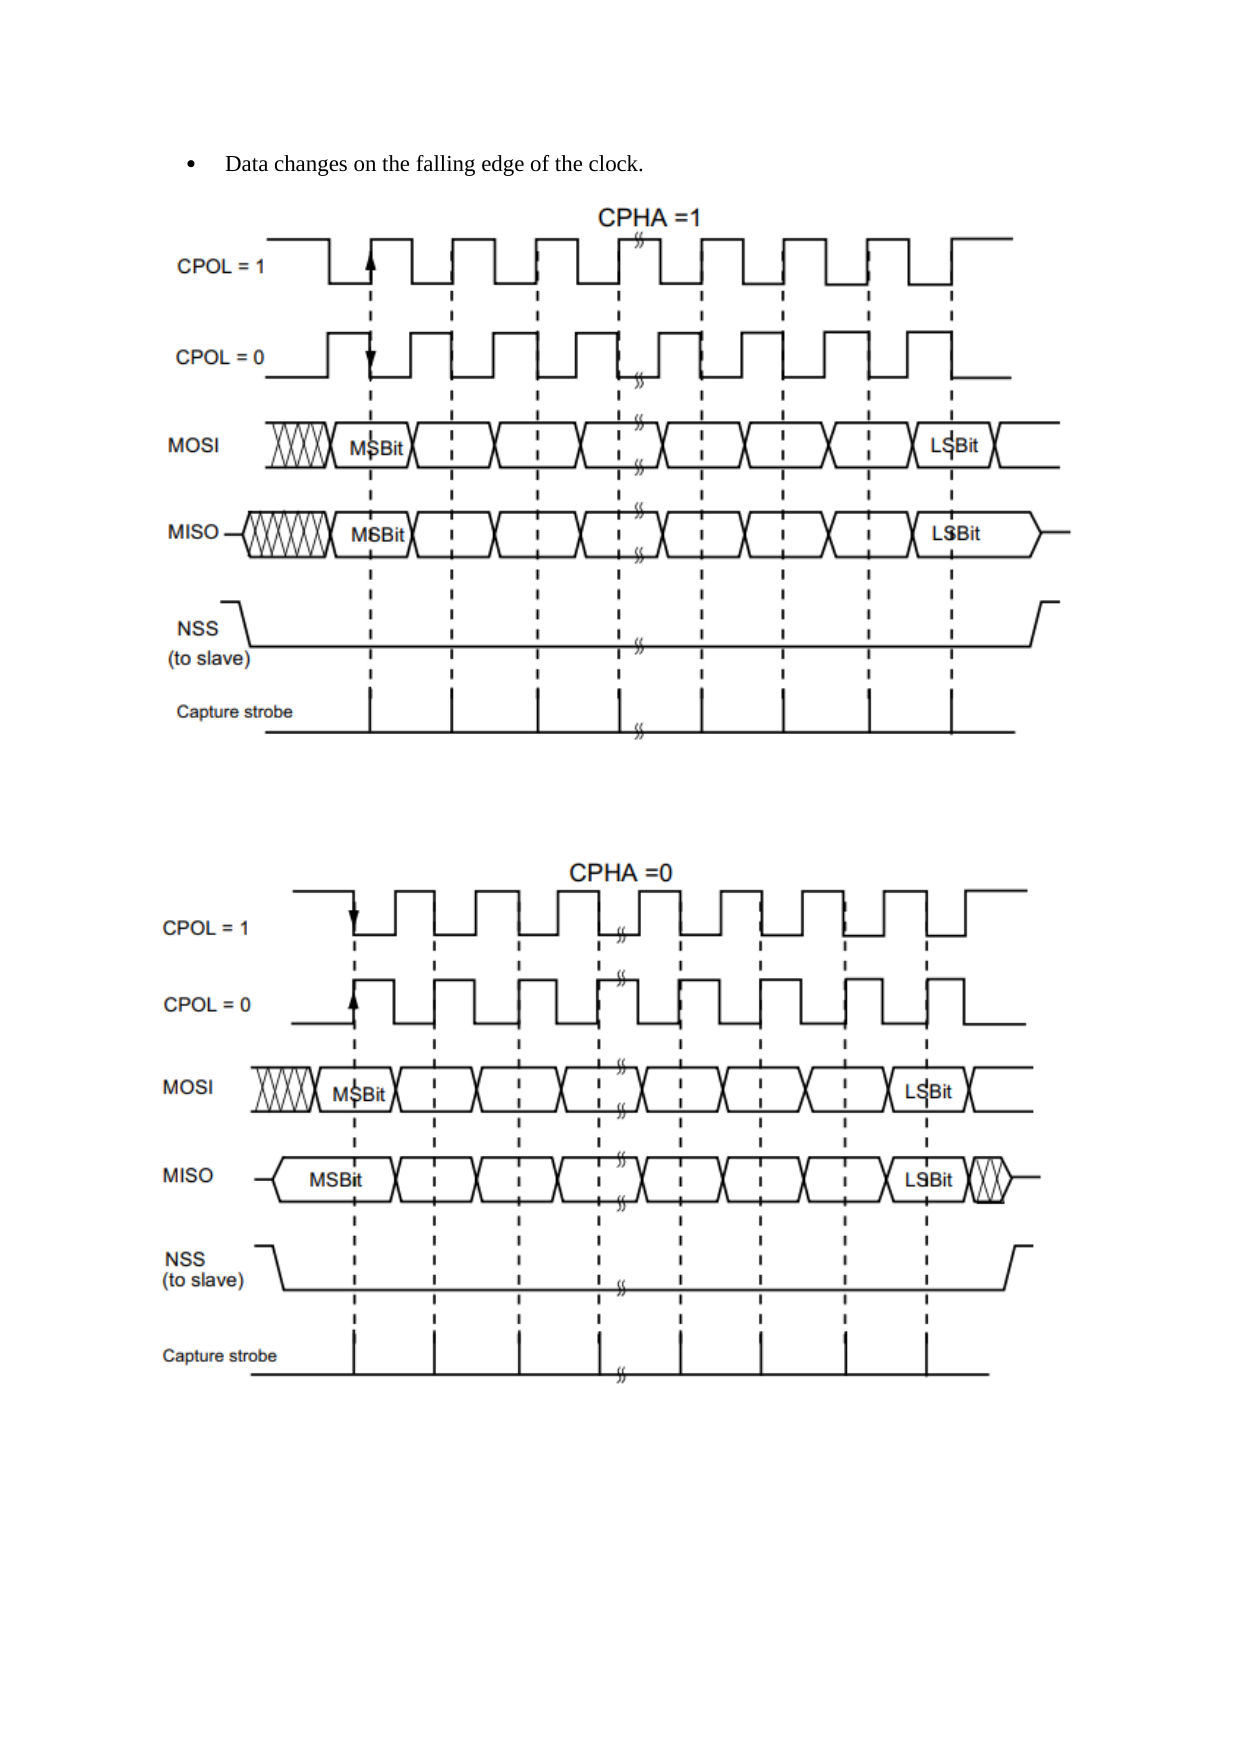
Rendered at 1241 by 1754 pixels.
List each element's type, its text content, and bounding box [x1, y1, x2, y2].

list Data changes on the falling edge of the clock. [187, 150, 1090, 176]
picture [150, 206, 1091, 756]
picture [150, 842, 1048, 1398]
